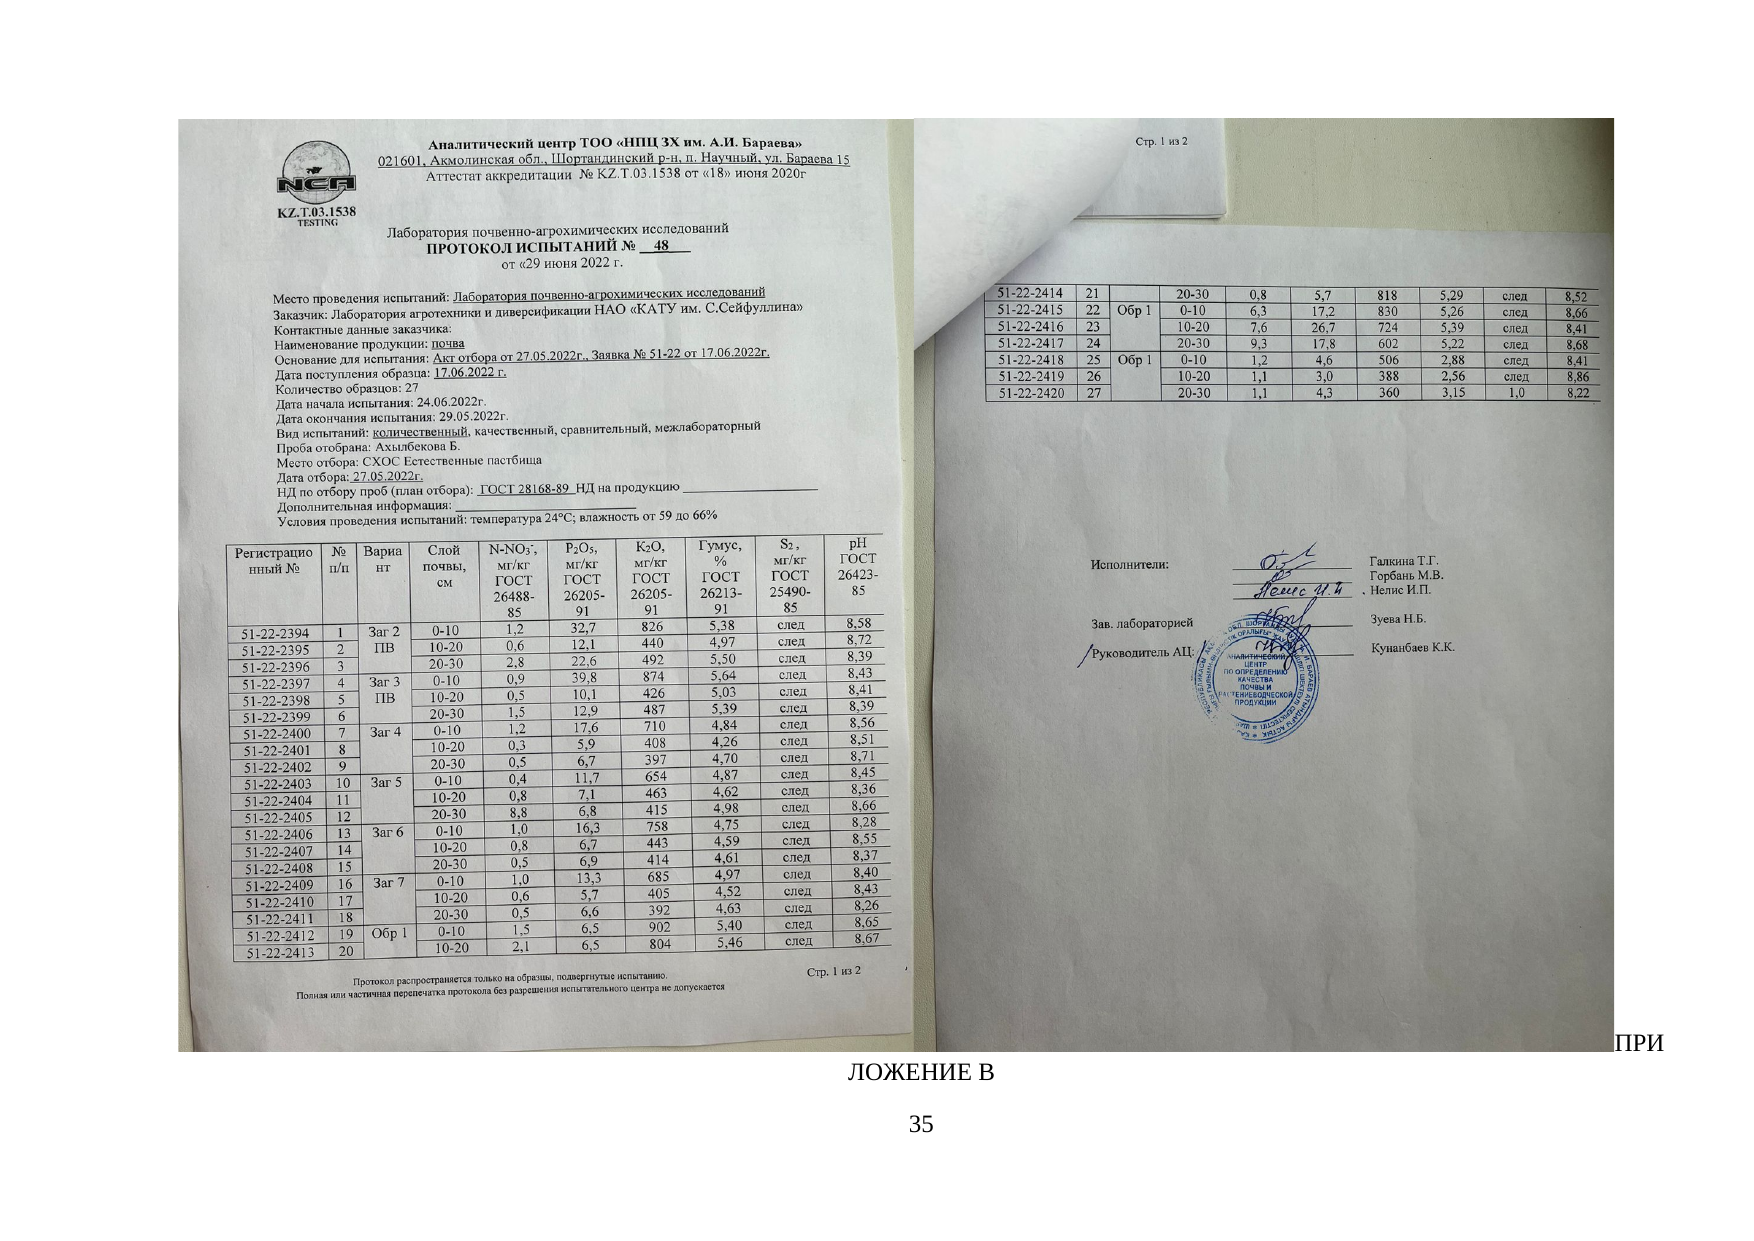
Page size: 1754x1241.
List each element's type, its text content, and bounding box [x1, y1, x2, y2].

picture [178, 118, 1615, 1052]
